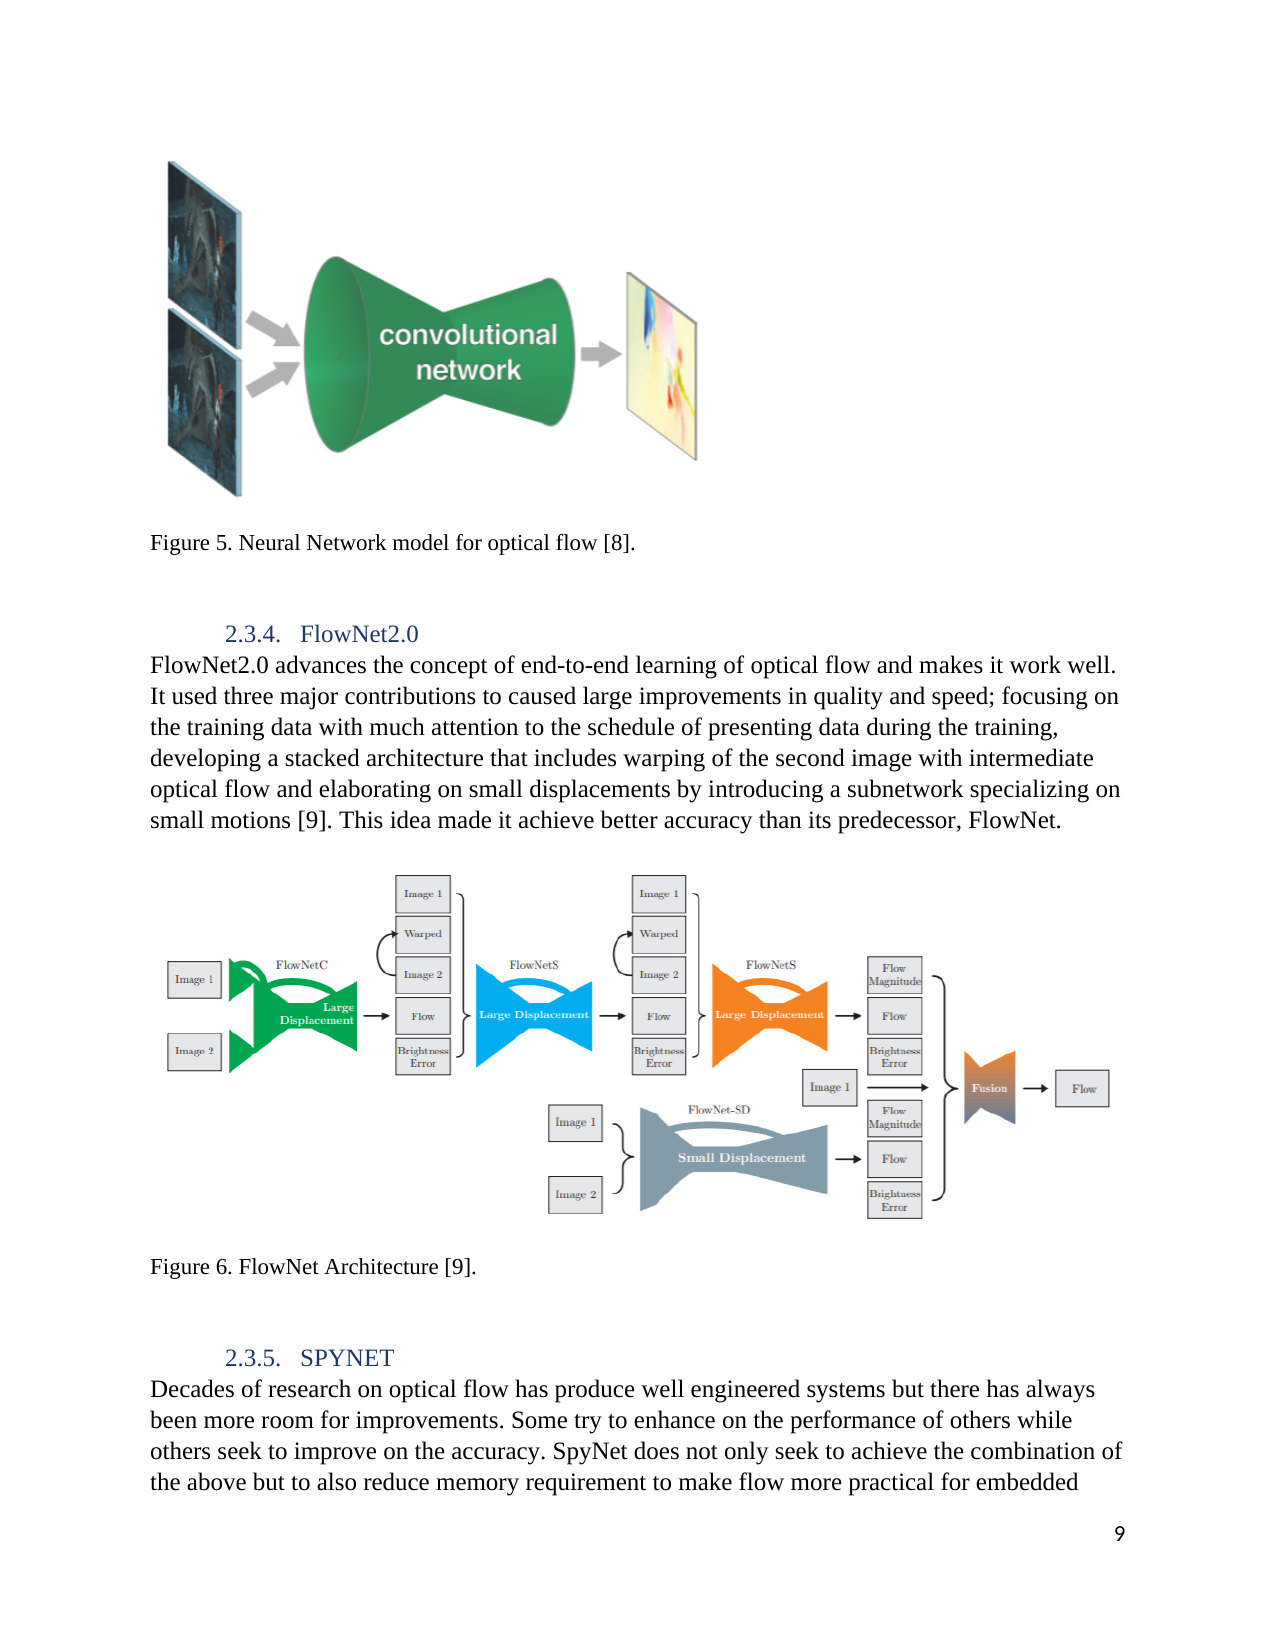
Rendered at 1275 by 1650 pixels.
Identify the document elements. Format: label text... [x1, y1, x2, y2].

picture [150, 853, 1125, 1234]
picture [150, 150, 719, 511]
text Figure 6. FlowNet Architecture [9]. [150, 1253, 1125, 1279]
text FlowNet2.0 advances the concept of end-to-end learning of optical flow and makes it work well. It used three major contributions to caused large improvements in quality and speed; focusing on the training data with much attention to the schedule of presenting data during the training, developing a stacked architecture that includes warping of the second image with intermediate optical flow and elaborating on small displacements by introducing a subnetwork specializing on small motions [9]. This idea made it achieve better accuracy than its predecessor, FlowNet. [150, 650, 1125, 834]
subtitle FlowNet2.0 [225, 619, 1125, 648]
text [150, 1374, 1125, 1496]
subtitle SPYNET [225, 1343, 1125, 1372]
text Figure 5. Neural Network model for optical flow [8]. [150, 529, 1125, 555]
